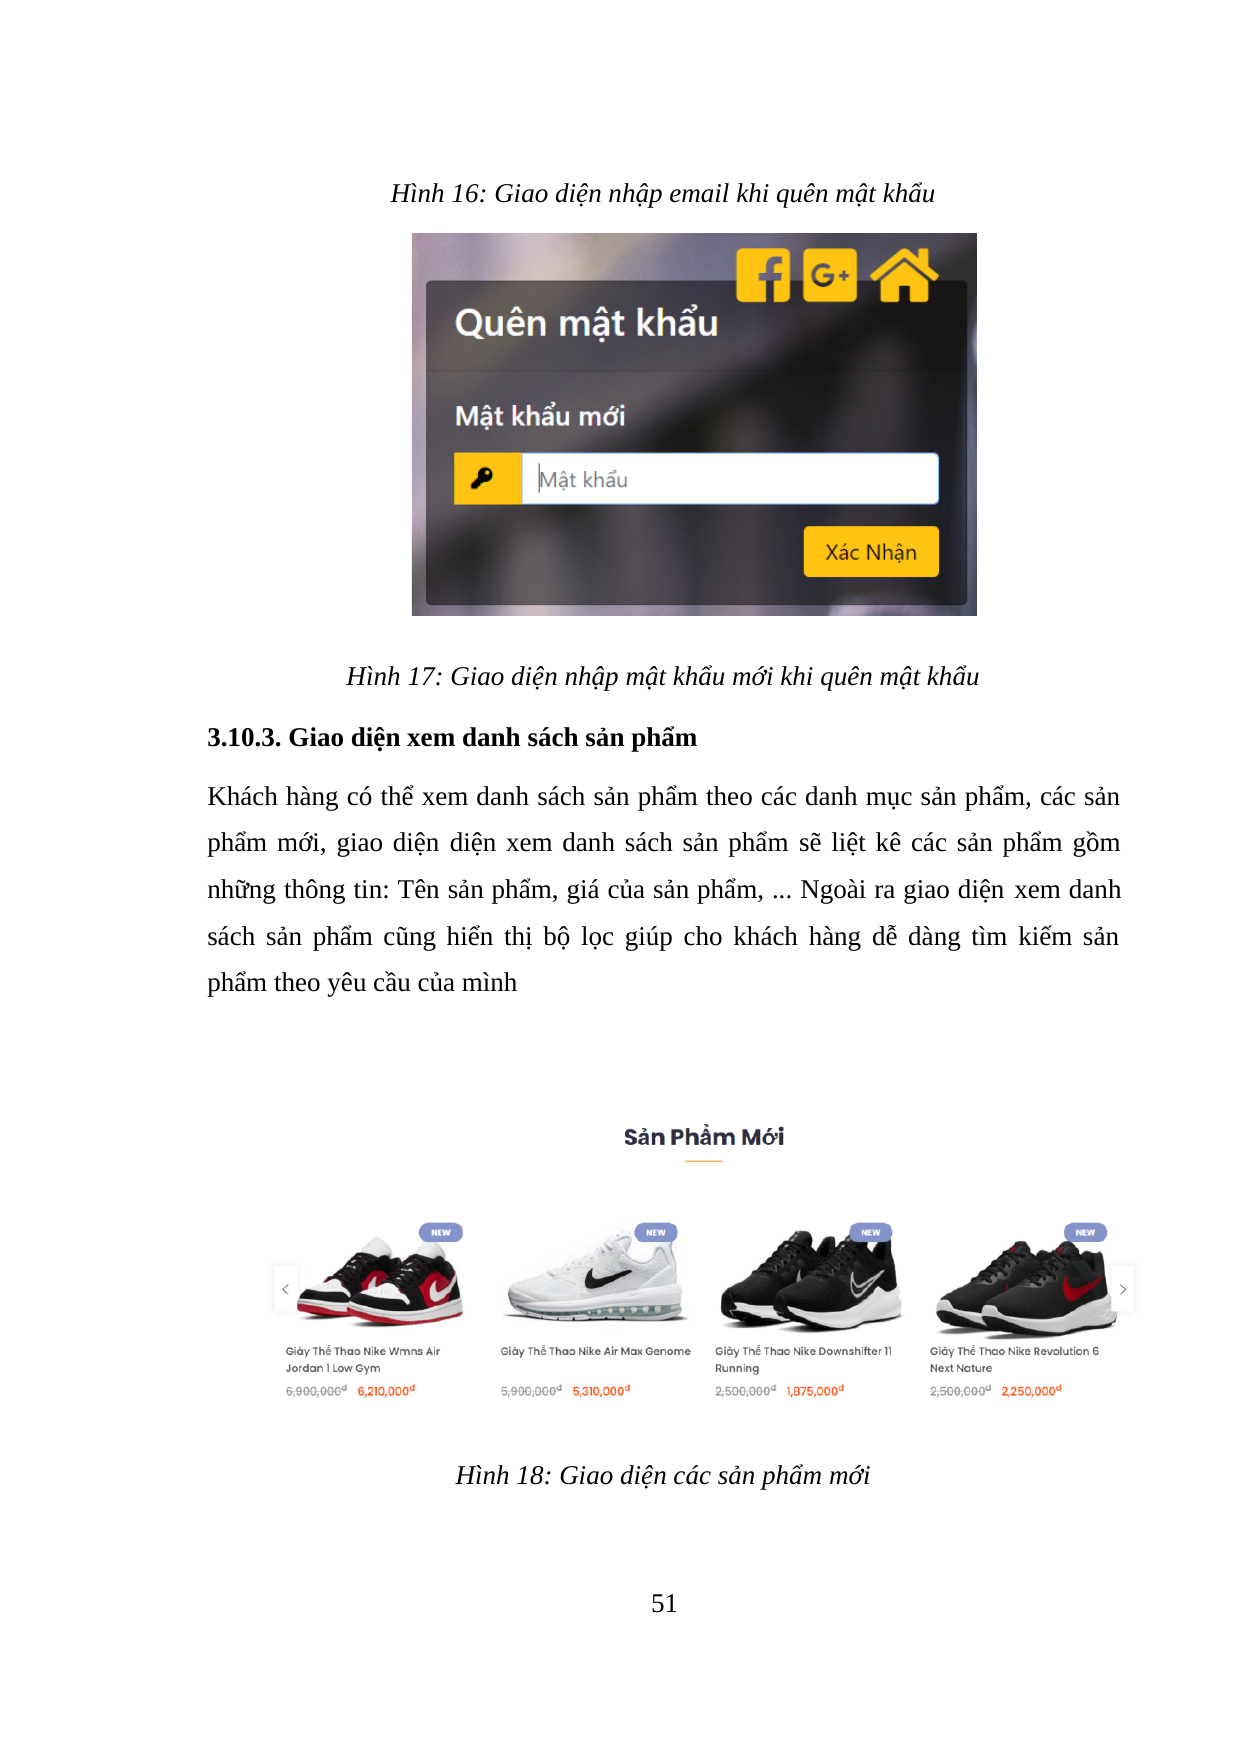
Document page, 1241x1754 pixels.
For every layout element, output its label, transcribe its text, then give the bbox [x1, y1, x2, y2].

list Khách hàng có thể xem danh sách sản phẩm theo các danh mục sản phẩm, các sản phẩm mới, giao diện diện xem danh sách sản phẩm sẽ liệt kê các sản phẩm gồm những thông tin: Tên sản phẩm, giá của sản phẩm, ... Ngoài ra giao diện xem danh sách sản phẩm cũng hiển thị bộ lọc giúp cho khách hàng dễ dàng tìm kiếm sản phẩm theo yêu cầu của mình [207, 780, 1121, 998]
text Hình 16: Giao diện nhập email khi quên mật khẩu [207, 177, 1121, 208]
subtitle 3.10.3. Giao diện xem danh sách sản phẩm [207, 721, 1121, 752]
text Hình 17: Giao diện nhập mật khẩu mới khi quên mật khẩu [207, 660, 1121, 691]
text Hình 18: Giao diện các sản phẩm mới [207, 1459, 1121, 1491]
picture [266, 1109, 1166, 1415]
picture [411, 233, 977, 616]
